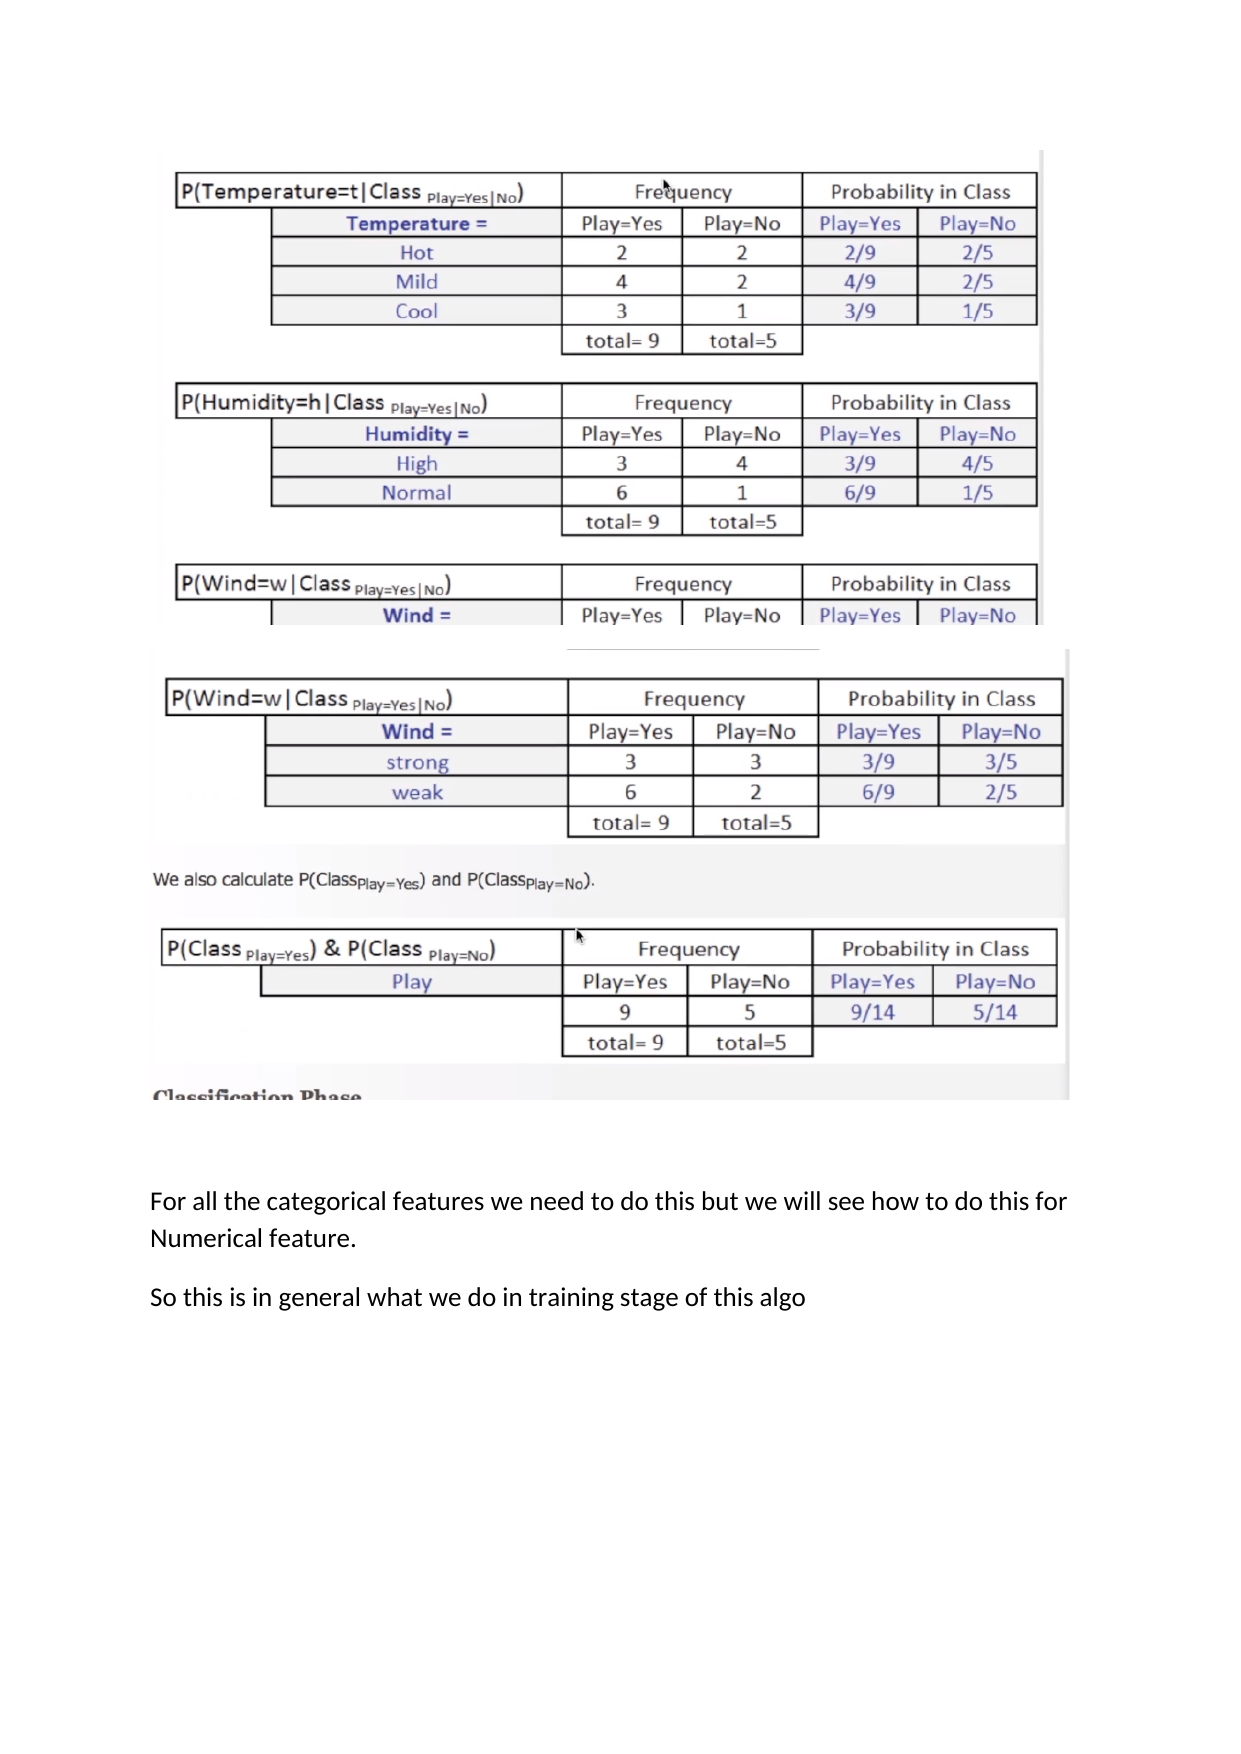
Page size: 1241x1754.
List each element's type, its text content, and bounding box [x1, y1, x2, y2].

picture [150, 150, 1125, 625]
text So this is in general what we do in training stage of this algo [150, 1280, 1090, 1313]
picture [150, 649, 1125, 1100]
text For all the categorical features we need to do this but we will see how to do this for Numerical feature. [150, 1184, 1090, 1255]
